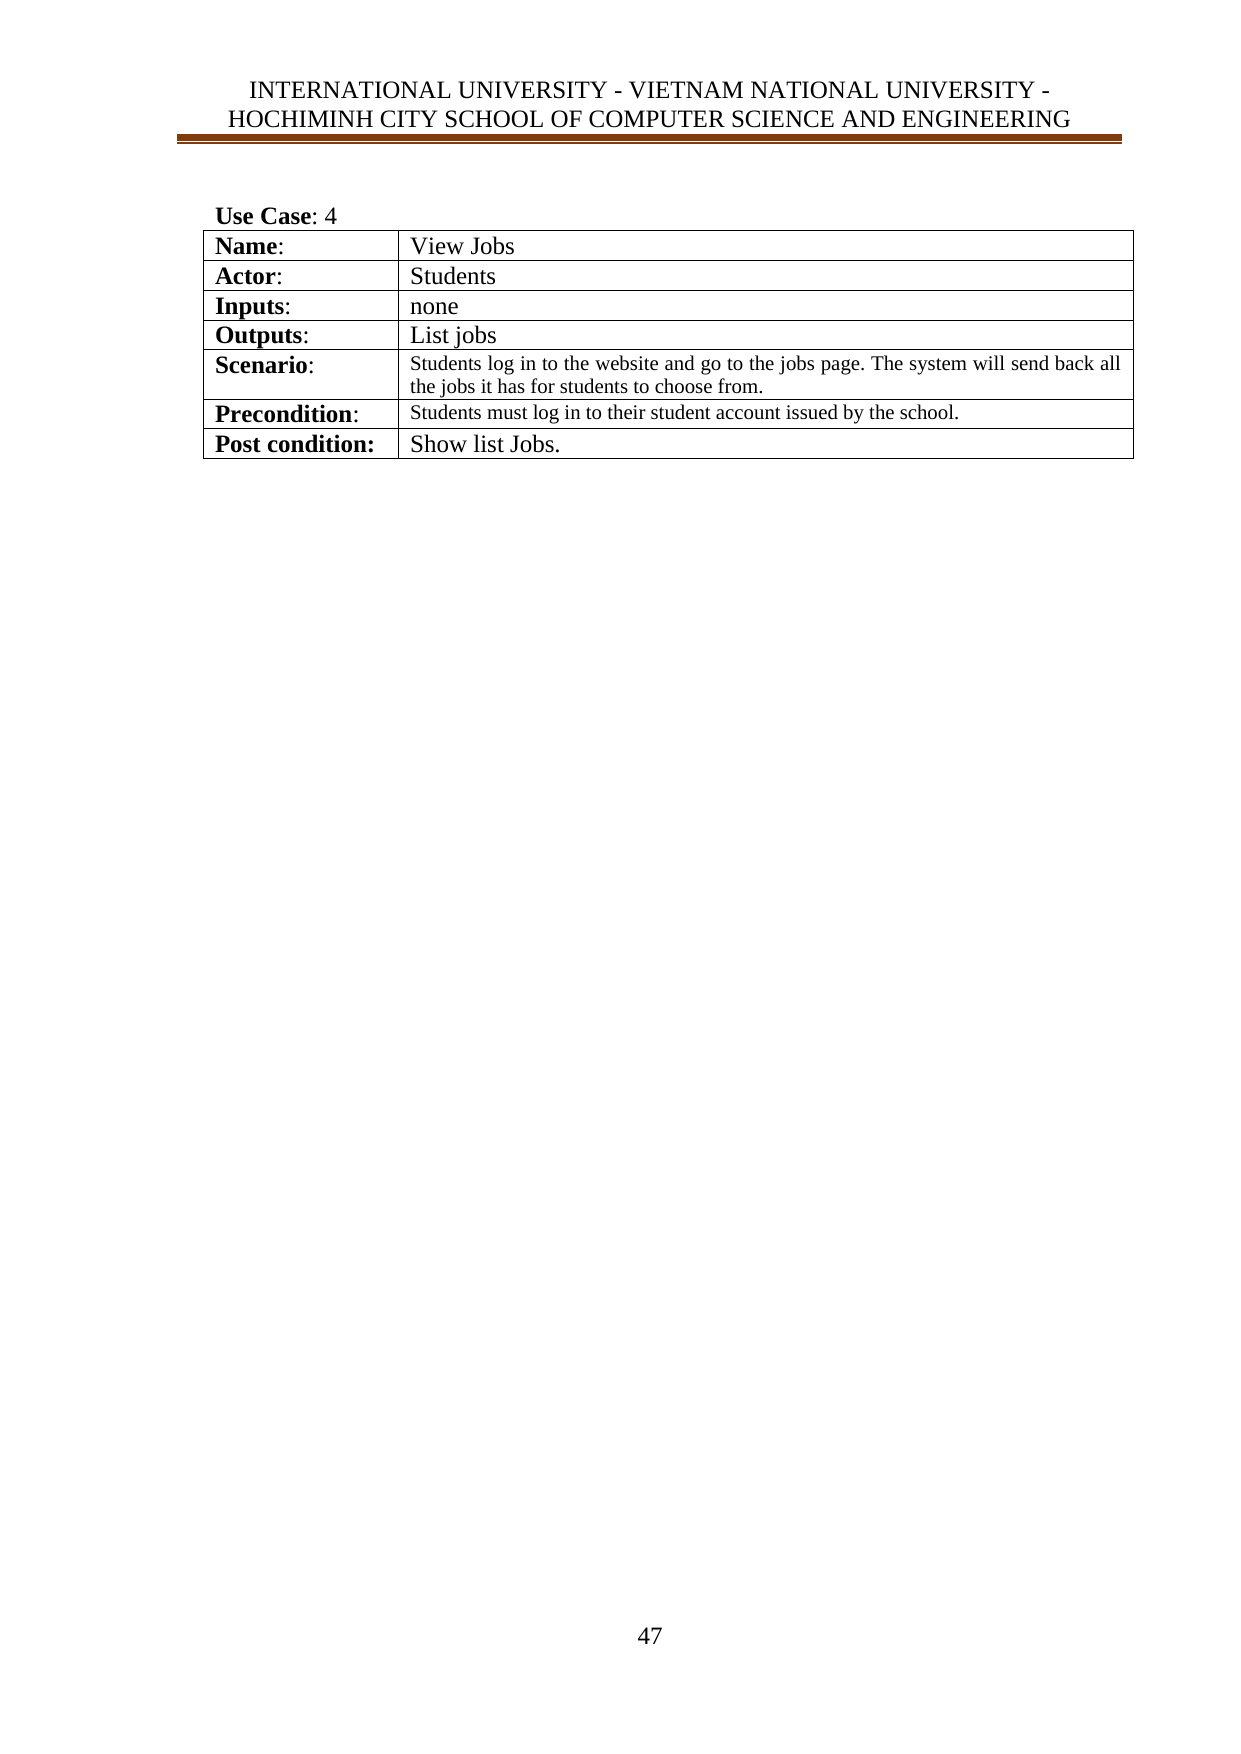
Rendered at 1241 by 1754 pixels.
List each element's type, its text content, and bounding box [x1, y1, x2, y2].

table_cell Students [399, 261, 1133, 290]
table_cell Actor: [204, 261, 398, 290]
table_cell none [399, 291, 1133, 319]
table_cell Precondition: [204, 400, 398, 428]
table_cell Students log in to the website and go to the jobs page. The system will send back all the jobs it has for students to choose from. [399, 350, 1133, 398]
table_cell Scenario: [204, 350, 398, 398]
list Use Case: 4 [215, 201, 1122, 230]
table_header Name: [204, 231, 398, 260]
table_cell Show list Jobs. [399, 429, 1133, 458]
table_cell Inputs: [204, 291, 398, 319]
table_cell Students must log in to their student account issued by the school. [399, 400, 1133, 428]
table_cell Outputs: [204, 321, 398, 349]
table_cell List jobs [399, 321, 1133, 349]
table_header View Jobs [399, 231, 1133, 260]
table_cell Post condition: [204, 429, 398, 458]
